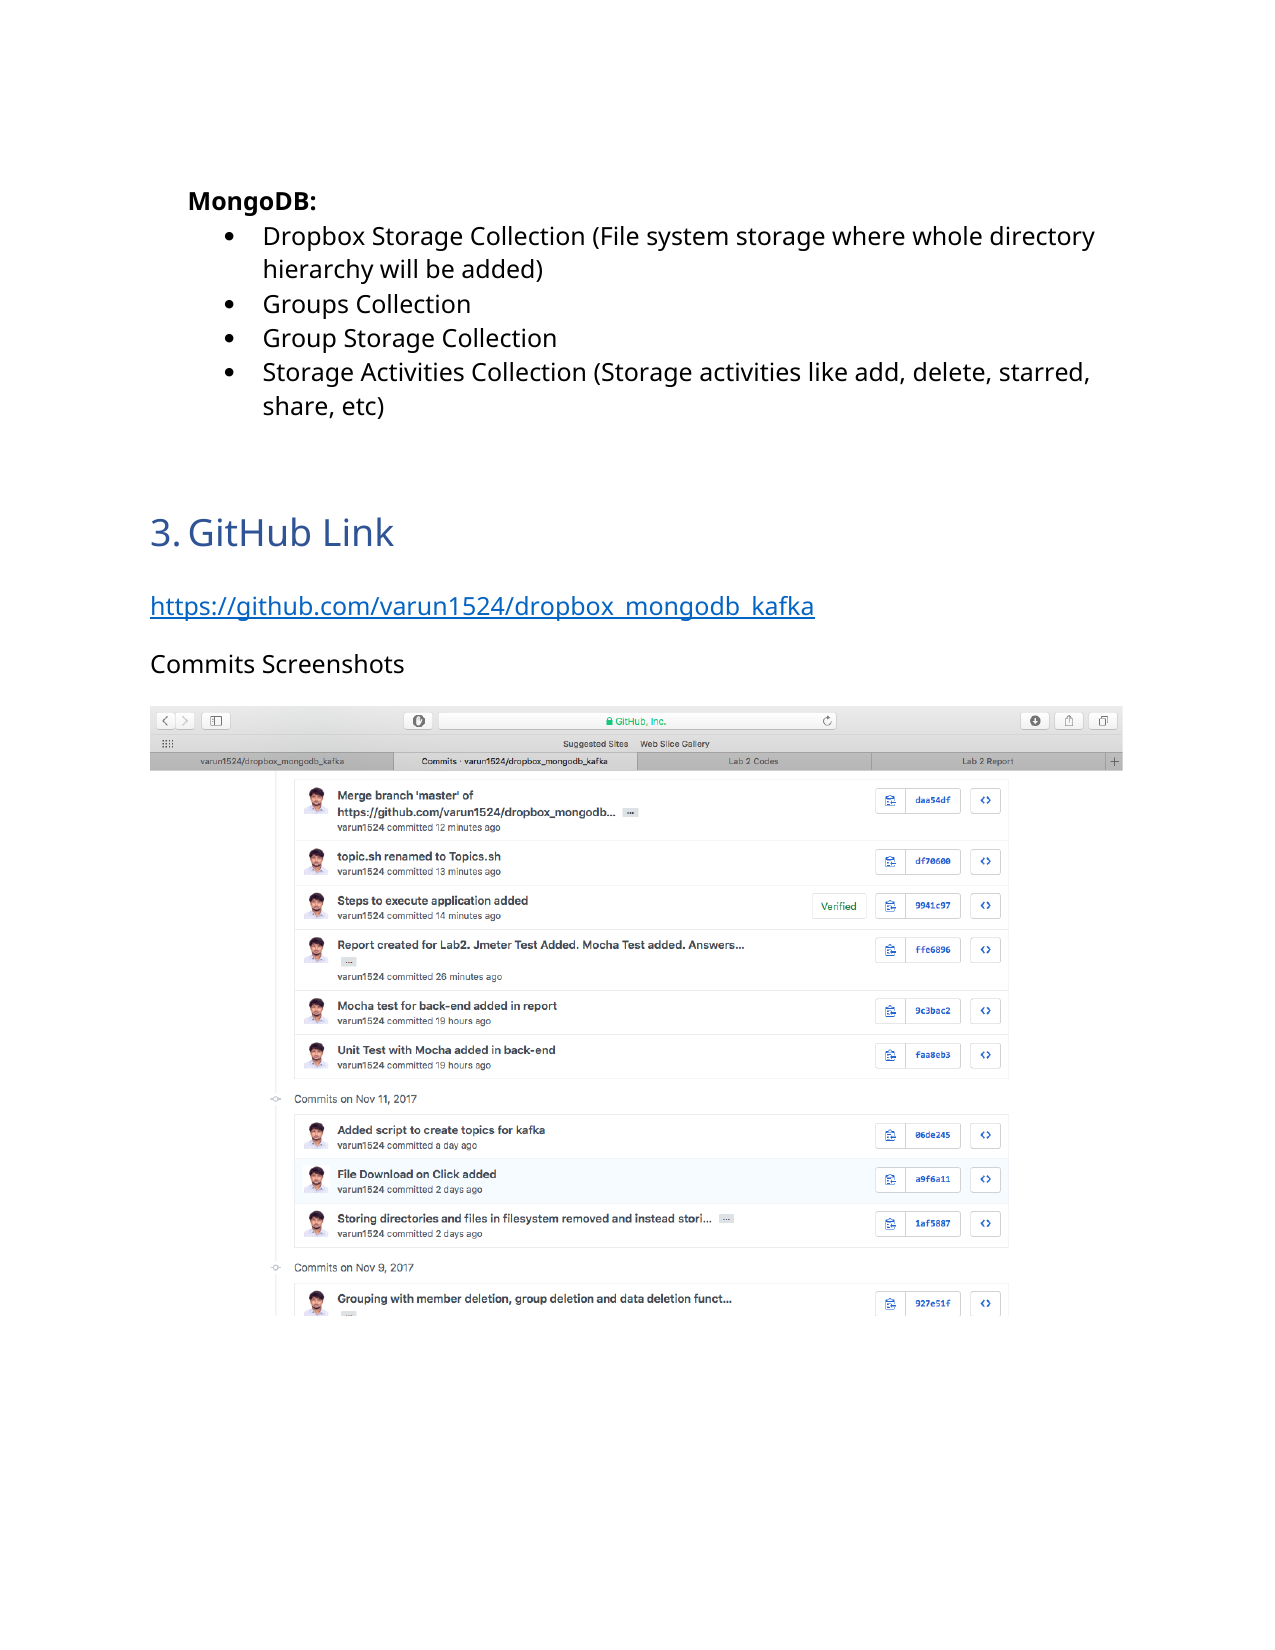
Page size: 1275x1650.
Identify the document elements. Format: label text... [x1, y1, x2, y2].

list Group Storage Collection [225, 320, 1125, 354]
picture [150, 706, 1123, 1316]
text Commits Screenshots [150, 647, 1125, 681]
subtitle GitHub Link [150, 507, 1125, 558]
list Groups Collection [225, 286, 1125, 320]
list MongoDB: [187, 184, 1125, 218]
list Dropbox Storage Collection (File system storage where whole directory hierarchy will be added) [225, 218, 1125, 286]
list Storage Activities Collection (Storage activities like add, delete, starred, share, etc) [225, 354, 1125, 422]
text https://github.com/varun1524/dropbox_mongodb_kafka [150, 588, 1125, 622]
